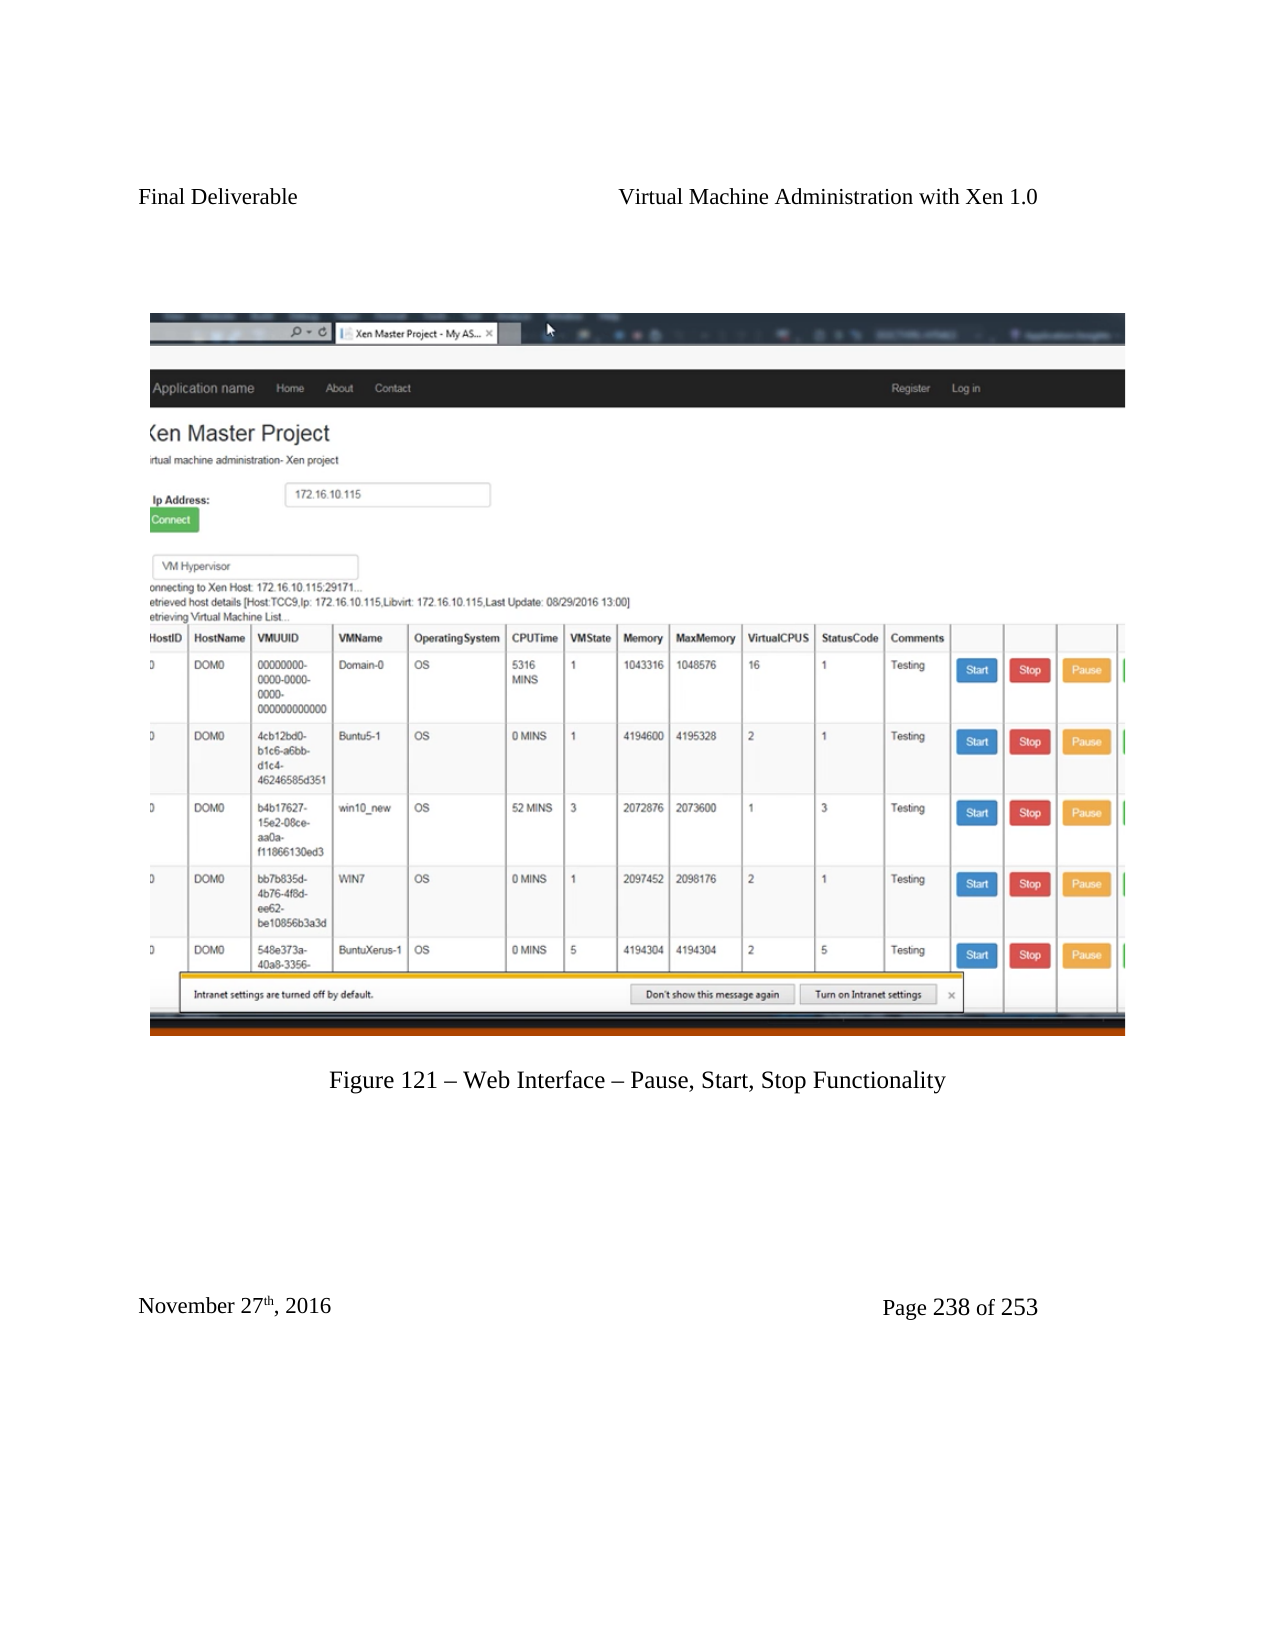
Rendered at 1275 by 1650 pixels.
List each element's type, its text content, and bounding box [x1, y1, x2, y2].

text Figure 121 – Web Interface – Pause, Start, Stop Functionality [150, 1065, 1125, 1093]
picture [150, 313, 1125, 1036]
